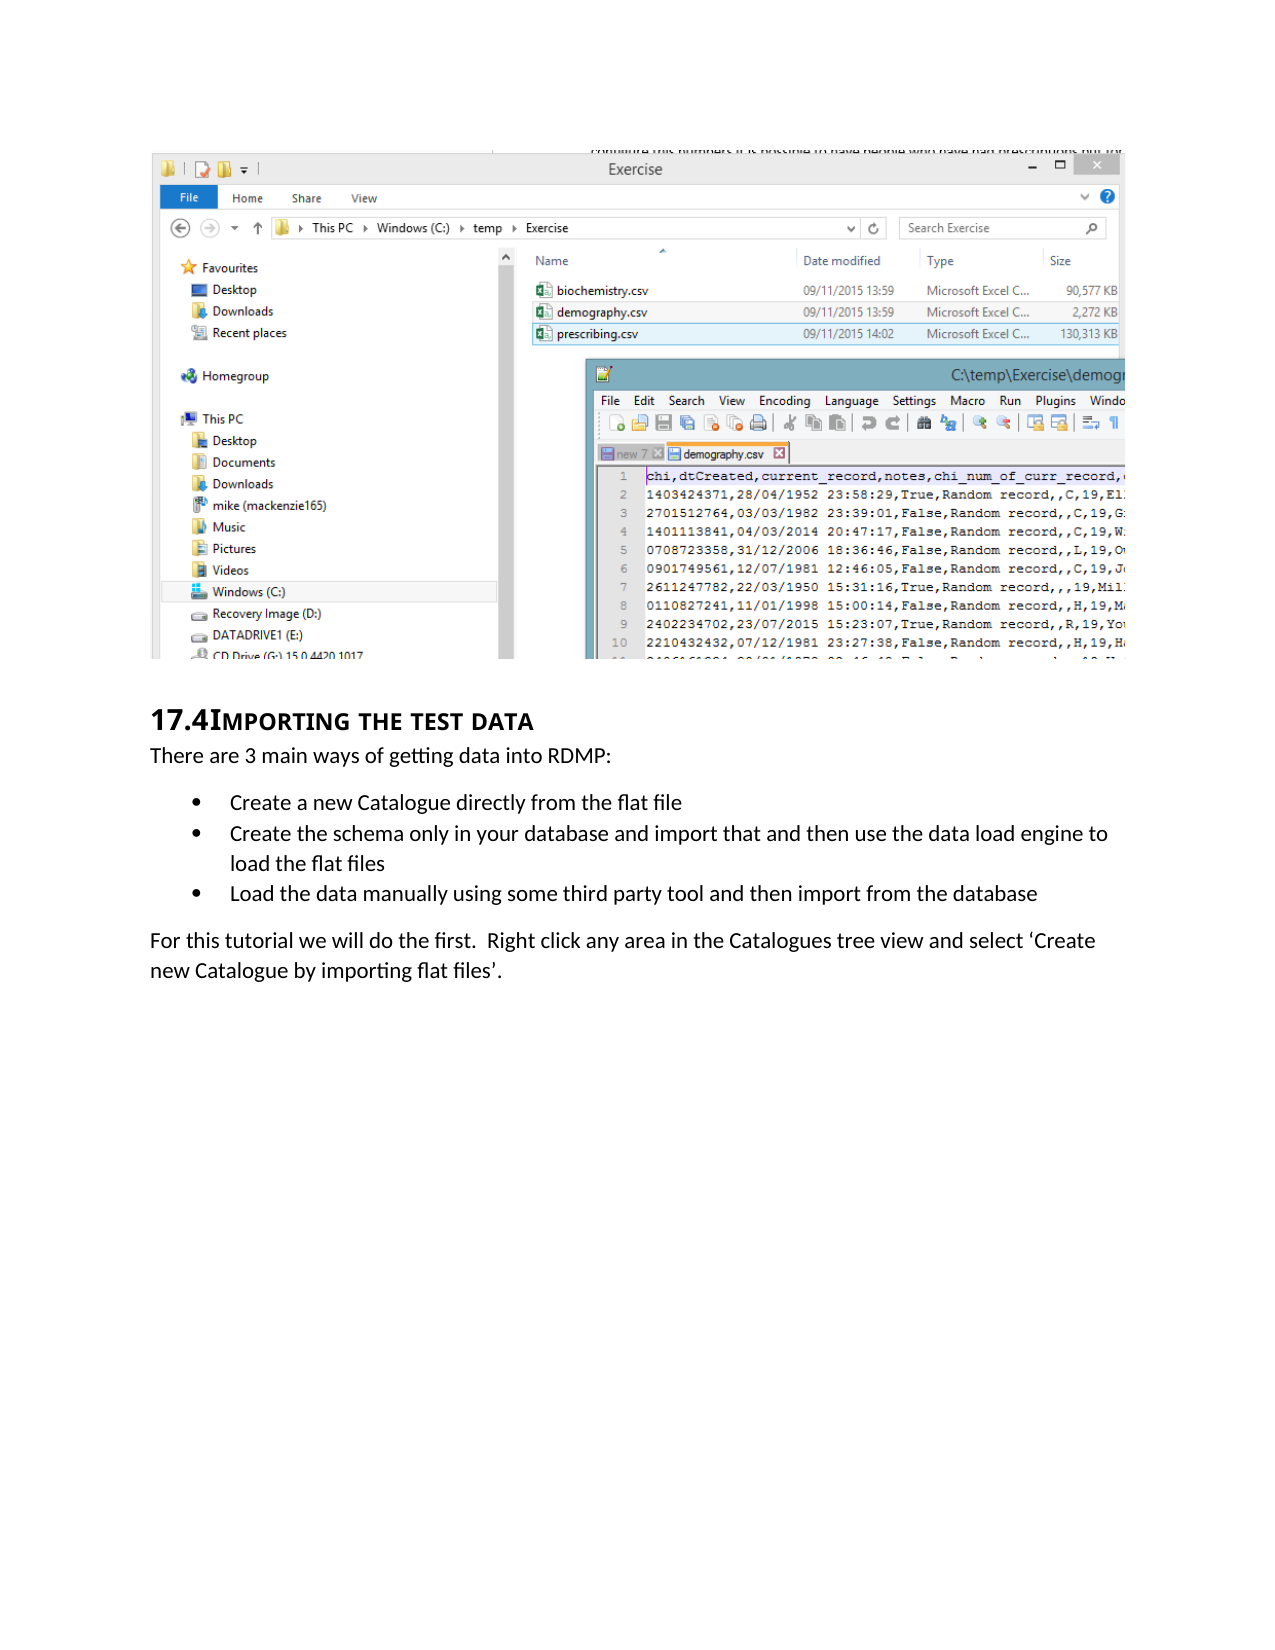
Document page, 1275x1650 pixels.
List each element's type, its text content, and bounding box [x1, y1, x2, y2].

text For this tutorial we will do the first. Right click any area in the Catalogues tree view and select ‘Create new Catalogue by importing flat files’. [150, 926, 1125, 984]
list Load the data manually using some third party tool and then import from the database [192, 879, 1125, 907]
text There are 3 main ways of getting data into RDMP: [150, 742, 1125, 769]
picture [150, 150, 1125, 659]
list Create the schema only in your database and import that and then use the data load engine to load the flat files [192, 819, 1125, 877]
list Create a new Catalogue directly from the flat file [192, 788, 1125, 816]
subtitle Importing the test data [150, 699, 1125, 738]
